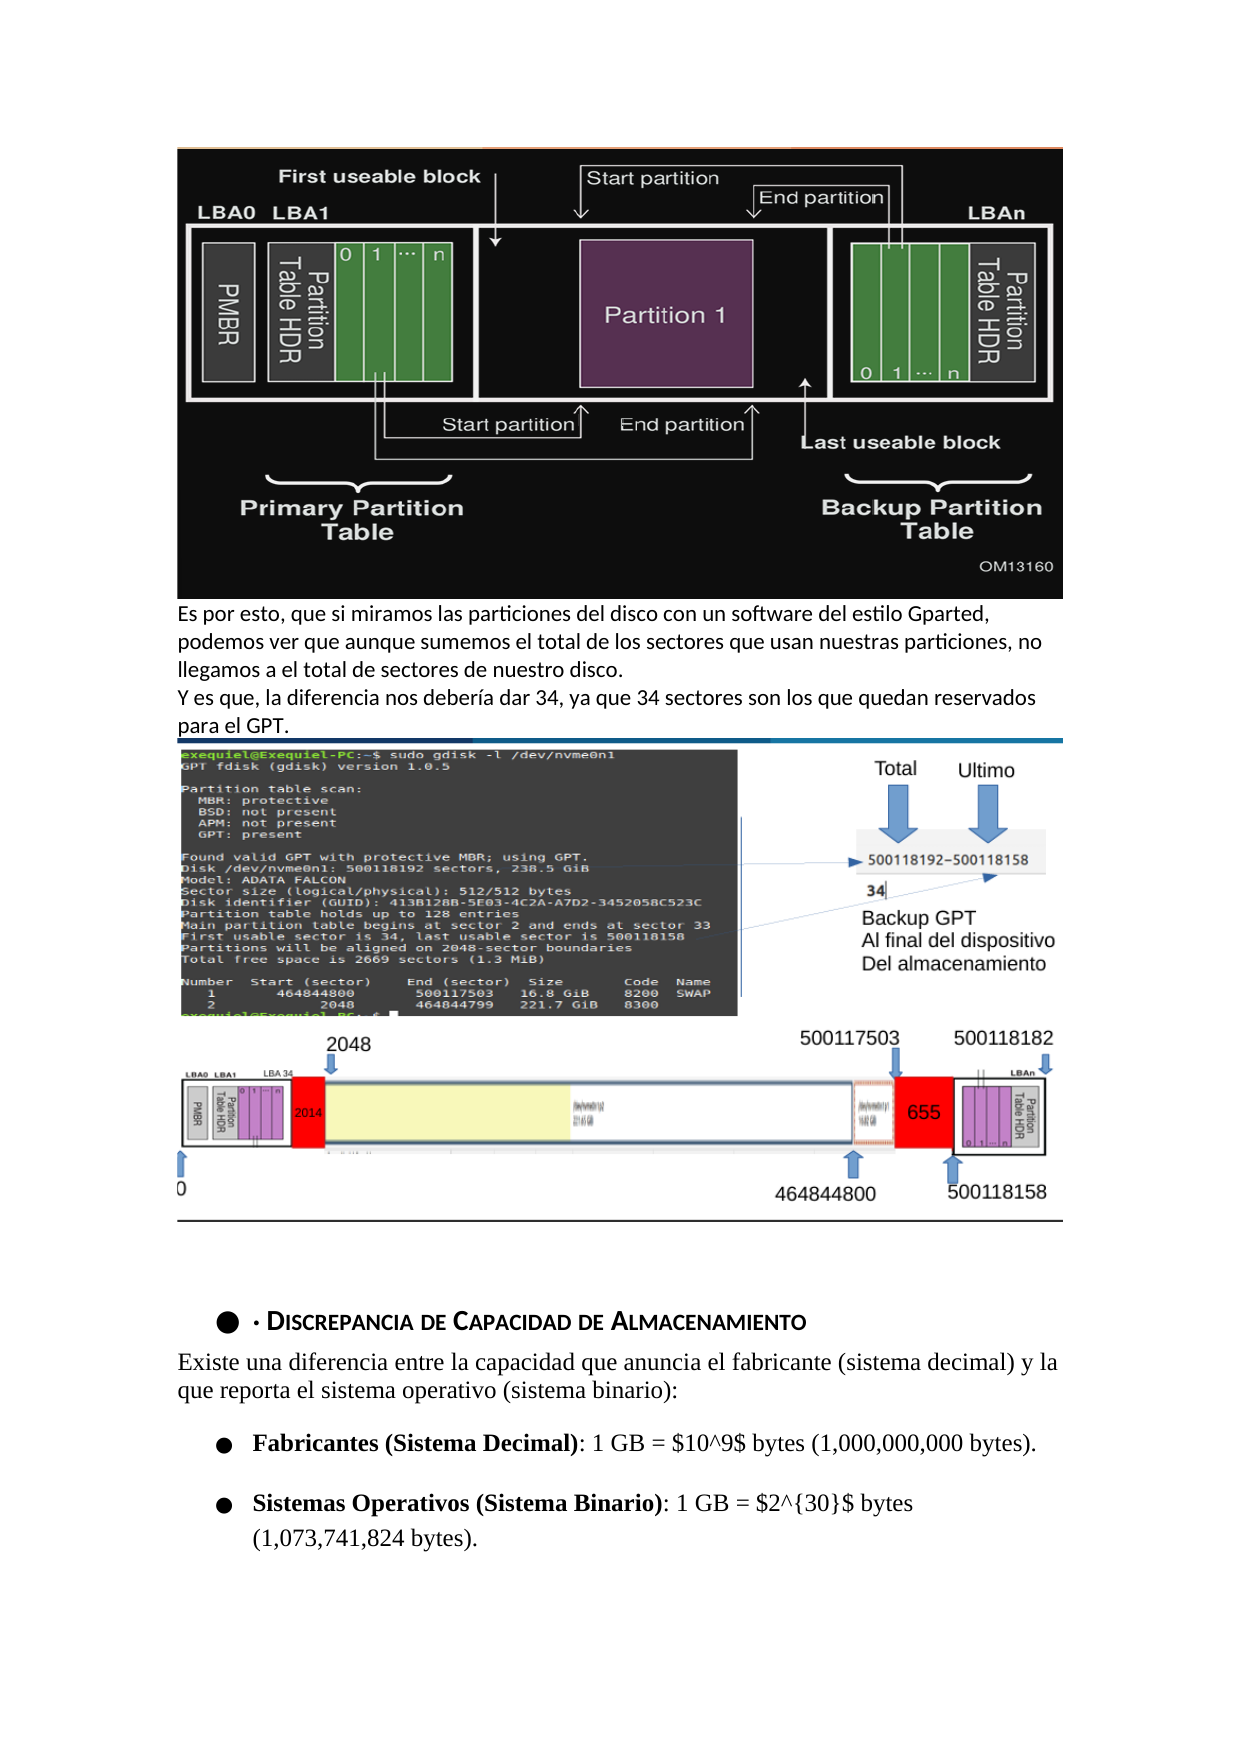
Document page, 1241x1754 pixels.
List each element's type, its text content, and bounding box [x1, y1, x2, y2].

list Fabricantes (Sistema Decimal): 1 GB = $10^9$ bytes (1,000,000,000 bytes). [215, 1421, 1063, 1464]
list Sistemas Operativos (Sistema Binario): 1 GB = $2^{30}$ bytes (1,073,741,824 bytes). [215, 1480, 1063, 1552]
text Es por esto, que si miramos las particiones del disco con un software del estilo Gparted, podemos ver que aunque sumemos el total de los sectores que usan nuestras particiones, no llegamos a el total de sectores de nuestro disco. [177, 599, 1063, 683]
subtitle 📏 Discrepancia de Capacidad de Almacenamiento [215, 1287, 1063, 1347]
picture [177, 738, 1063, 1222]
picture [177, 147, 1063, 599]
text Y es que, la diferencia nos debería dar 34, ya que 34 sectores son los que quedan reservados para el GPT. [177, 683, 1063, 738]
text Existe una diferencia entre la capacidad que anuncia el fabricante (sistema decimal) y la que reporta el sistema operativo (sistema binario): [177, 1347, 1063, 1404]
